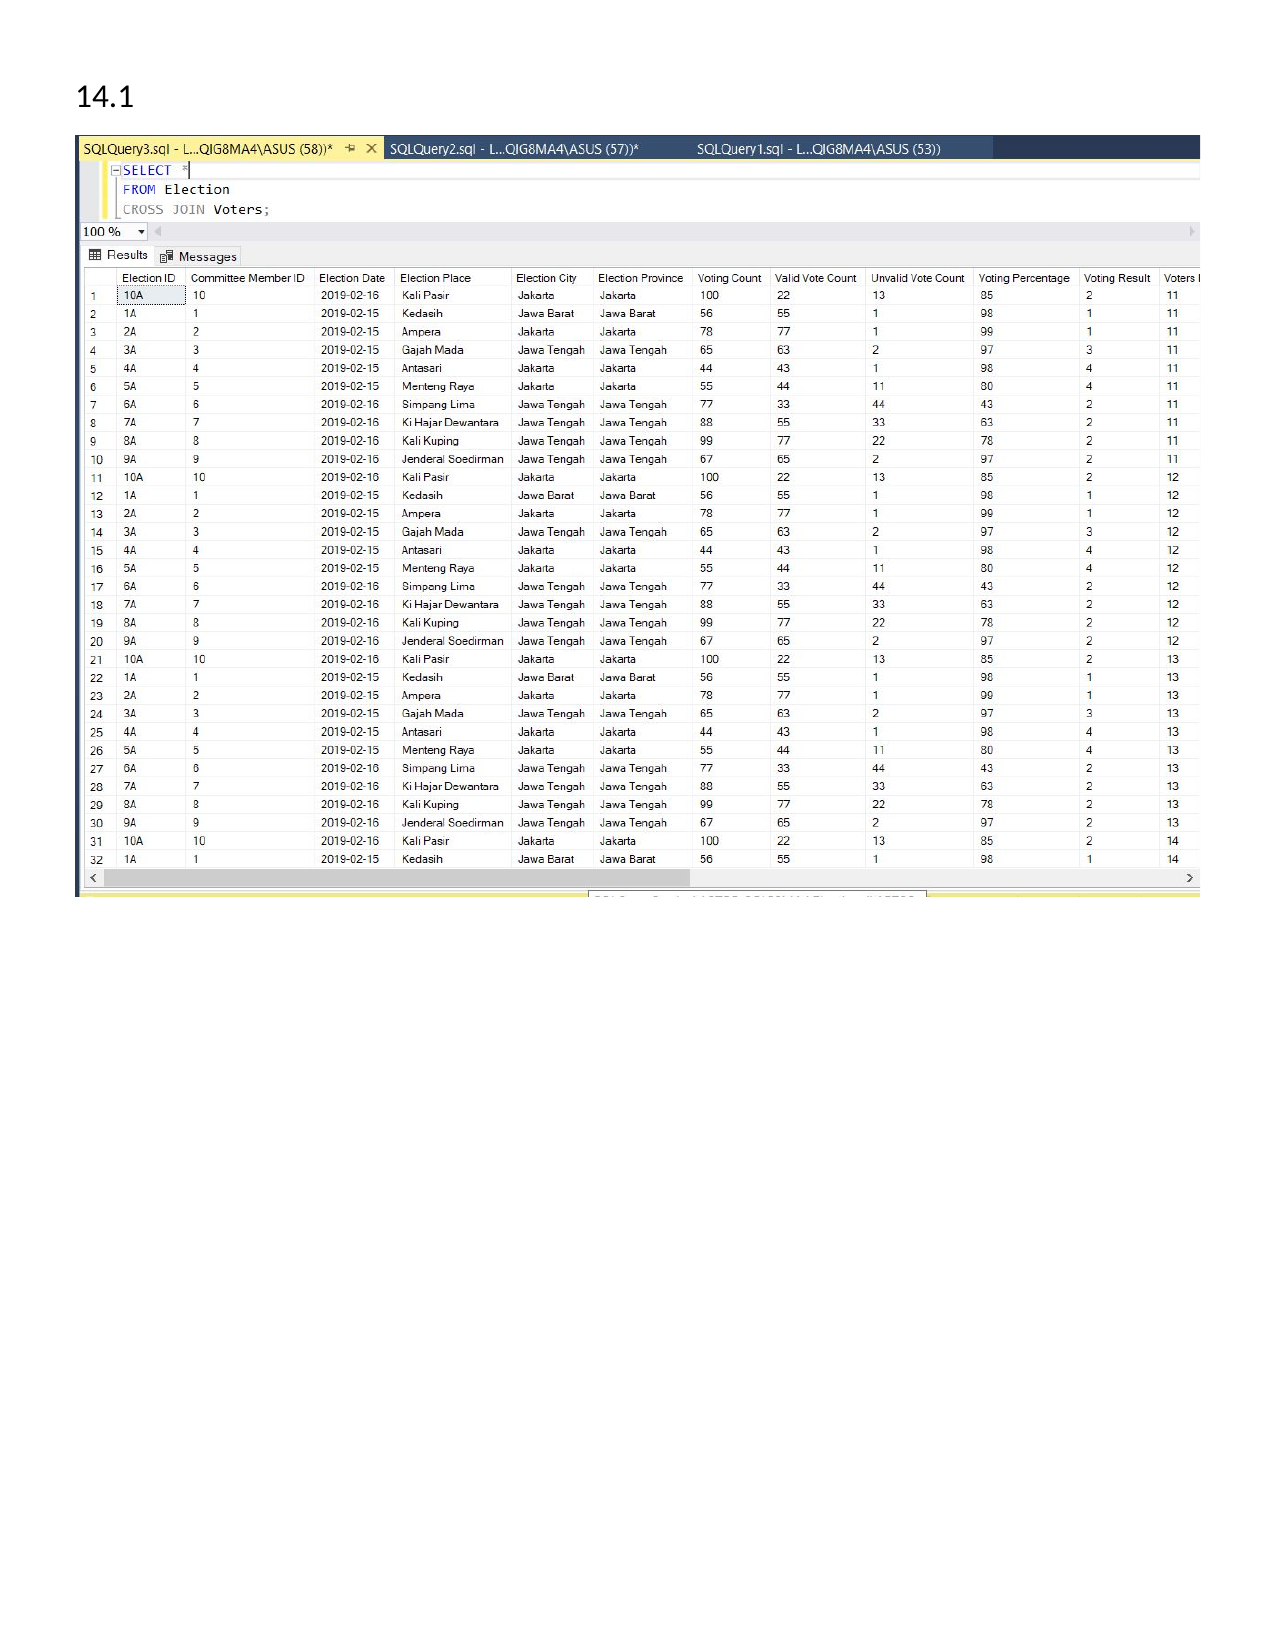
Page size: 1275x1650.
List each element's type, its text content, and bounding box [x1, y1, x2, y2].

text 14.1 [75, 75, 1200, 116]
picture [75, 135, 1200, 897]
